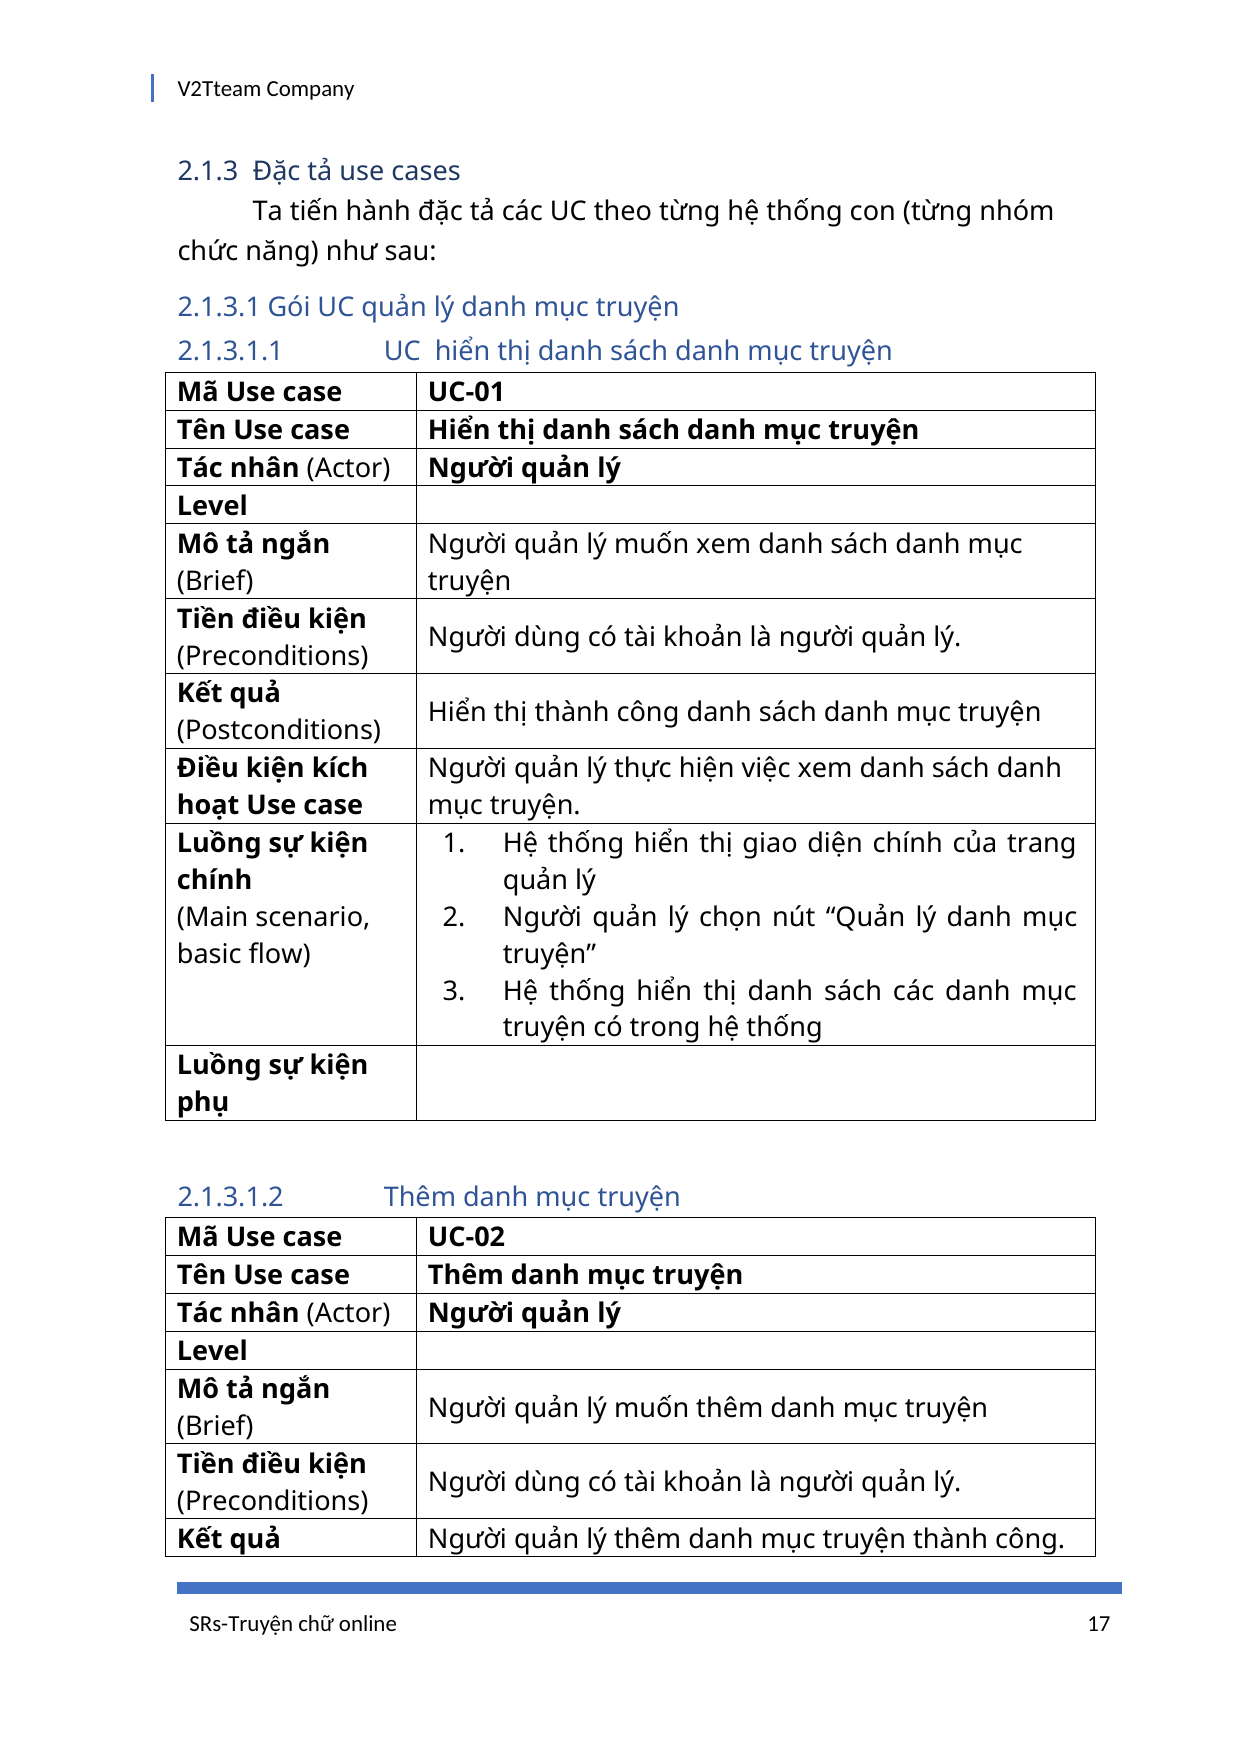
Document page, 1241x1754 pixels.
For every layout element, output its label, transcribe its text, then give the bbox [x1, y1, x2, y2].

table_header Mã Use case [166, 1218, 416, 1255]
subtitle UC hiển thị danh sách danh mục truyện [177, 332, 1122, 369]
table_cell Người dùng có tài khoản là người quản lý. [417, 599, 1095, 673]
table_cell Luồng sự kiện phụ [166, 1046, 416, 1119]
subtitle Đặc tả use cases [177, 152, 1122, 189]
table_header UC-02 [417, 1218, 1095, 1255]
table_cell Người quản lý muốn thêm danh mục truyện [417, 1370, 1095, 1443]
table_header Mã Use case [166, 373, 416, 409]
table_cell [417, 1332, 1095, 1368]
table_cell Level [166, 486, 416, 523]
text Ta tiến hành đặc tả các UC theo từng hệ thống con (từng nhóm chức năng) như sau: [177, 192, 1122, 268]
table_cell Tiền điều kiện (Preconditions) [166, 599, 416, 673]
table_cell Mô tả ngắn (Brief) [166, 524, 416, 598]
table_cell [417, 486, 1095, 523]
table_cell [417, 1046, 1095, 1119]
table_cell Hệ thống hiển thị giao diện chính của trang quản lý Người quản lý chọn nút “Quản lý danh mục truyện” Hệ thống hiển thị danh sách các danh mục truyện có trong hệ thống [417, 824, 1095, 1045]
table_cell Tiền điều kiện (Preconditions) [166, 1444, 416, 1518]
table_cell Người quản lý muốn xem danh sách danh mục truyện [417, 524, 1095, 598]
table_cell Hiển thị thành công danh sách danh mục truyện [417, 674, 1095, 748]
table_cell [166, 1519, 416, 1556]
table_header UC-01 [417, 373, 1095, 409]
table_cell Người quản lý [417, 1294, 1095, 1331]
table_cell Người dùng có tài khoản là người quản lý. [417, 1444, 1095, 1518]
table_cell Tên Use case [166, 411, 416, 447]
table_cell Luồng sự kiện chính (Main scenario, basic flow) [166, 824, 416, 1045]
table_cell Điều kiện kích hoạt Use case [166, 749, 416, 822]
table_cell Level [166, 1332, 416, 1368]
subtitle Gói UC quản lý danh mục truyện [177, 288, 1122, 325]
table_cell Tác nhân (Actor) [166, 449, 416, 485]
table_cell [417, 1519, 1095, 1556]
table_cell Mô tả ngắn (Brief) [166, 1370, 416, 1443]
table_cell Hiển thị danh sách danh mục truyện [417, 411, 1095, 447]
table_cell Người quản lý [417, 449, 1095, 485]
table_cell Tác nhân (Actor) [166, 1294, 416, 1331]
table_cell Kết quả (Postconditions) [166, 674, 416, 748]
subtitle Thêm danh mục truyện [177, 1177, 1122, 1214]
table_cell Người quản lý thực hiện việc xem danh sách danh mục truyện. [417, 749, 1095, 822]
table_cell Tên Use case [166, 1256, 416, 1293]
table_cell Thêm danh mục truyện [417, 1256, 1095, 1293]
